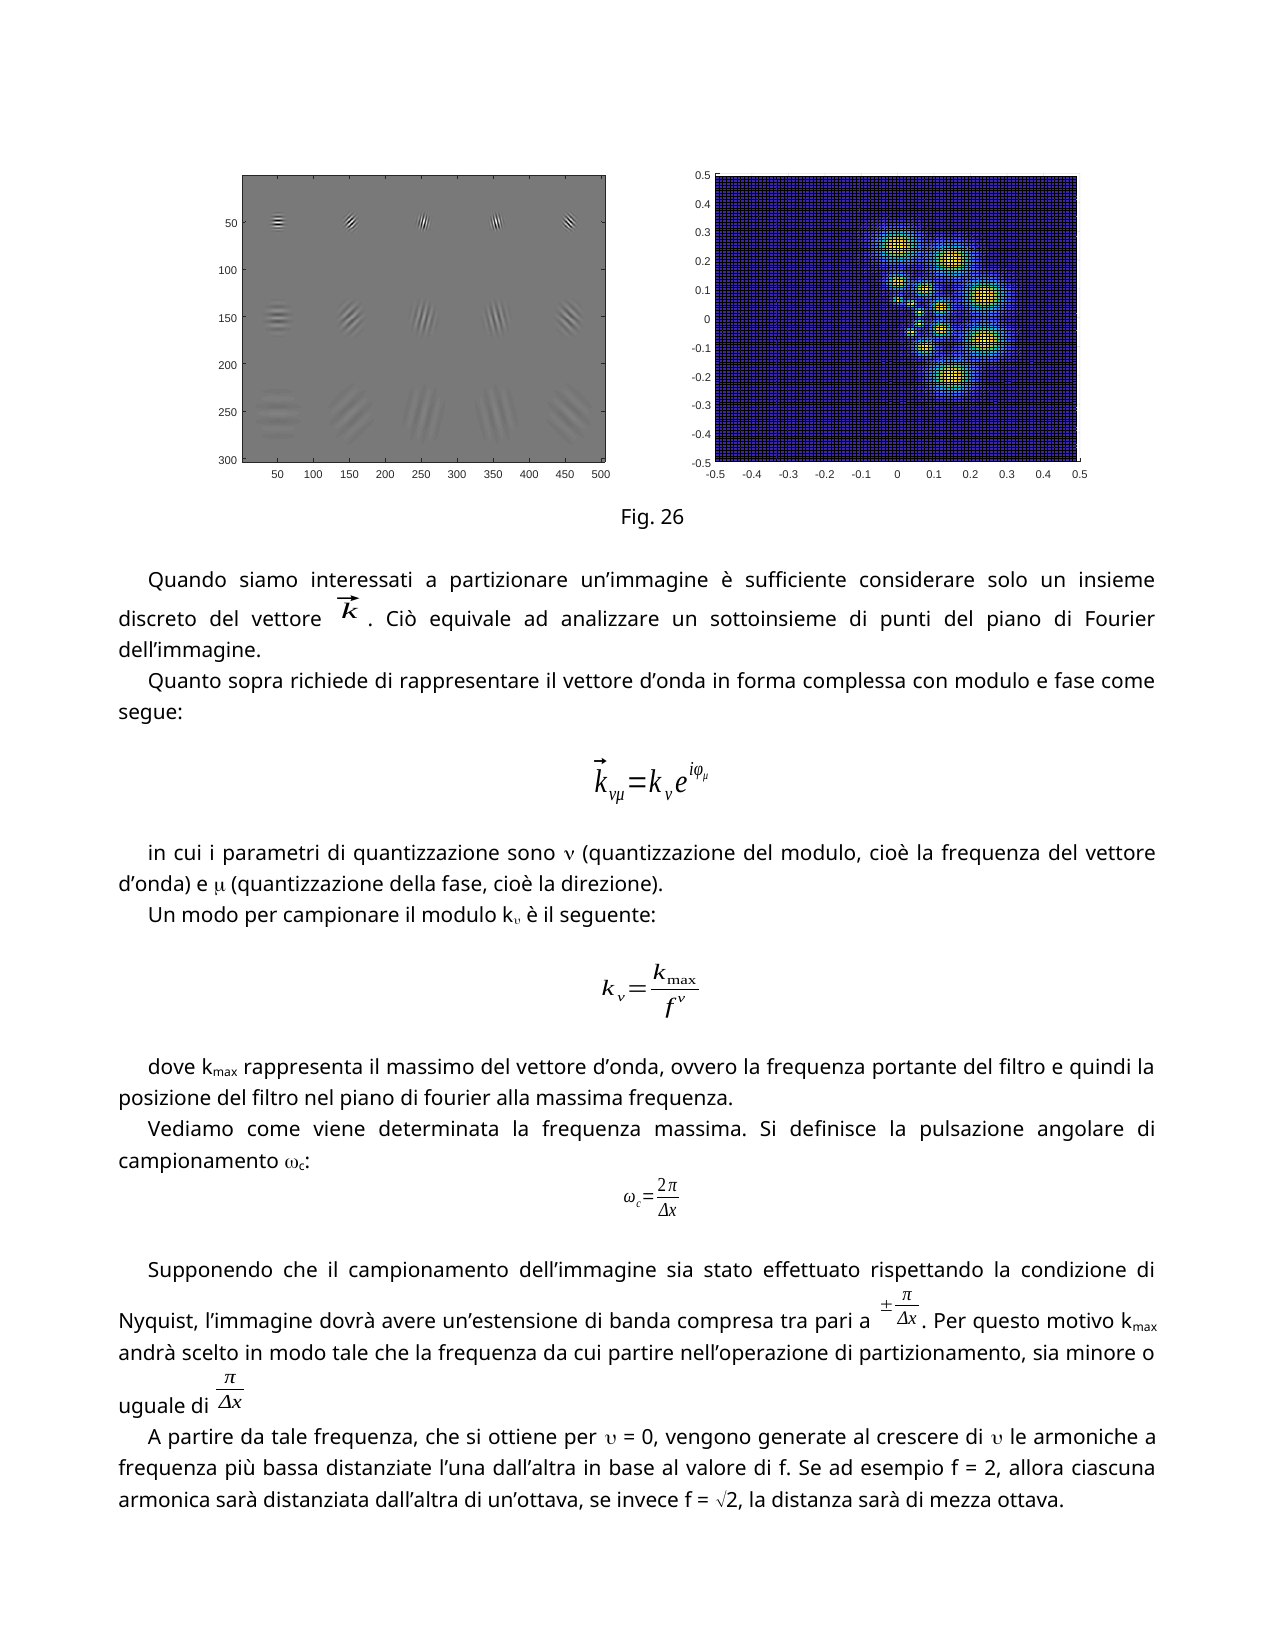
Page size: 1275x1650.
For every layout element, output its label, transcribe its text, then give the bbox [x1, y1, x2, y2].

text Fig. 26 [118, 499, 1157, 531]
text Supponendo che il campionamento dell’immagine sia stato effettuato rispettando la condizione di Nyquist, l’immagine dovrà avere un’estensione di banda compresa tra pari a . Per questo motivo kmax andrà scelto in modo tale che la frequenza da cui partire nell’operazione di partizionamento, sia minore o uguale di [118, 1252, 1157, 1419]
text Un modo per campionare il modulo k è il seguente: [118, 898, 1157, 929]
text Vediamo come viene determinata la frequenza massima. Si definisce la pulsazione angolare di campionamento c: [118, 1112, 1157, 1174]
text Quanto sopra richiede di rappresentare il vettore d’onda in forma complessa con modulo e fase come segue: [118, 663, 1157, 726]
text dove kmax rappresenta il massimo del vettore d’onda, ovvero la frequenza portante del filtro e quindi la posizione del filtro nel piano di fourier alla massima frequenza. [118, 1049, 1157, 1112]
text in cui i parametri di quantizzazione sono  (quantizzazione del modulo, cioè la frequenza del vettore d’onda) e  (quantizzazione della fase, cioè la direzione). [118, 835, 1157, 898]
text Quando siamo interessati a partizionare un’immagine è sufficiente considerare solo un insieme discreto del vettore . Ciò equivale ad analizzare un sottoinsieme di punti del piano di Fourier dell’immagine. [118, 562, 1157, 663]
text A partire da tale frequenza, che si ottiene per  = 0, vengono generate al crescere di  le armoniche a frequenza più bassa distanziate l’una dall’altra in base al valore di f. Se ad esempio f = 2, allora ciascuna armonica sarà distanziata dall’altra di un’ottava, se invece f = 2, la distanza sarà di mezza ottava. [118, 1419, 1157, 1513]
